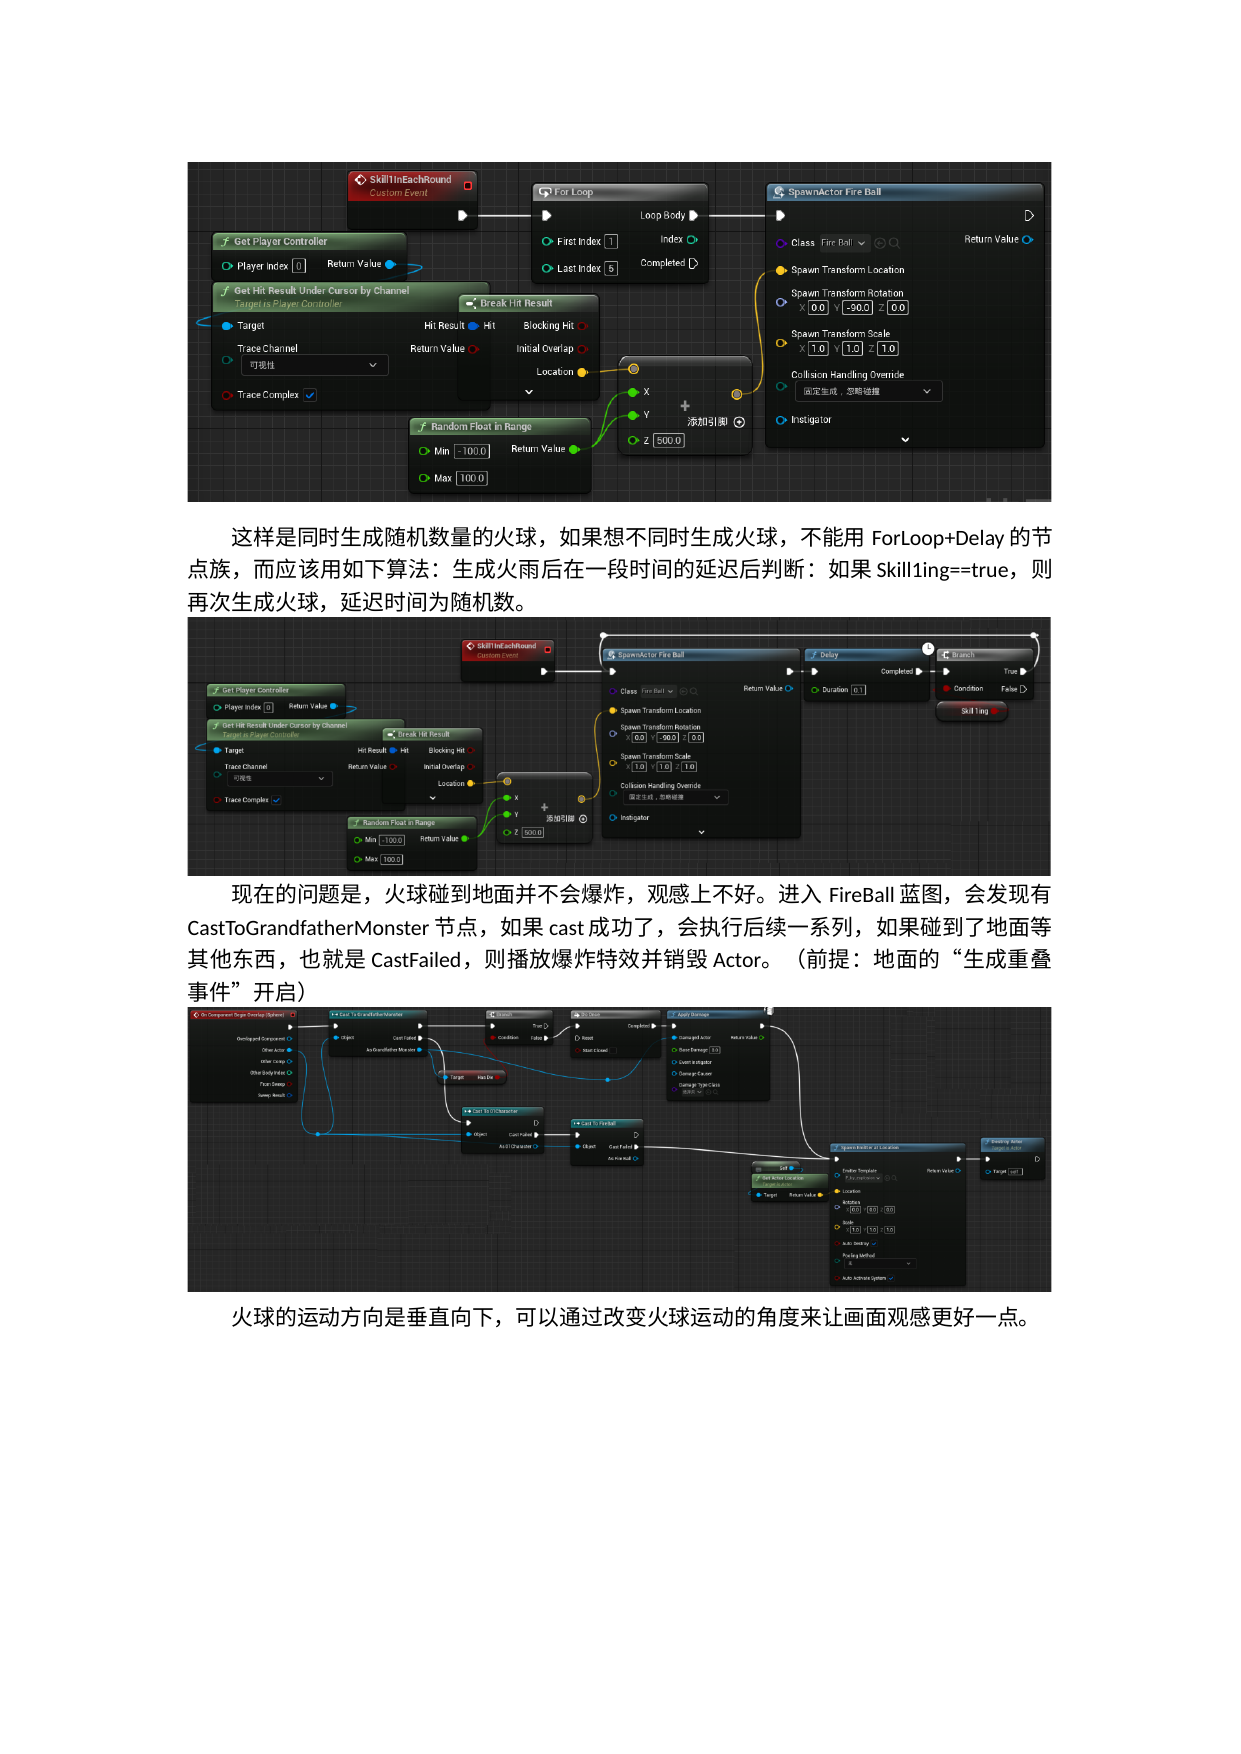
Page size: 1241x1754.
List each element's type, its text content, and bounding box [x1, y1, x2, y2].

picture [187, 1007, 1052, 1292]
list 火球的运动方向是垂直向下，可以通过改变火球运动的角度来让画面观感更好一点。 [187, 1299, 1053, 1332]
picture [187, 162, 1052, 502]
list 这样是同时生成随机数量的火球，如果想不同时生成火球，不能用ForLoop+Delay的节点族，而应该用如下算法：生成火雨后在一段时间的延迟后判断：如果Skill1ing==true，则再次生成火球，延迟时间为随机数。 [187, 519, 1053, 617]
list 现在的问题是，火球碰到地面并不会爆炸，观感上不好。进入FireBall蓝图，会发现有CastToGrandfatherMonster节点，如果cast成功了，会执行后续一系列，如果碰到了地面等其他东西，也就是CastFailed，则播放爆炸特效并销毁Actor。（前提：地面的“生成重叠事件”开启） [187, 877, 1053, 1007]
picture [187, 617, 1051, 876]
